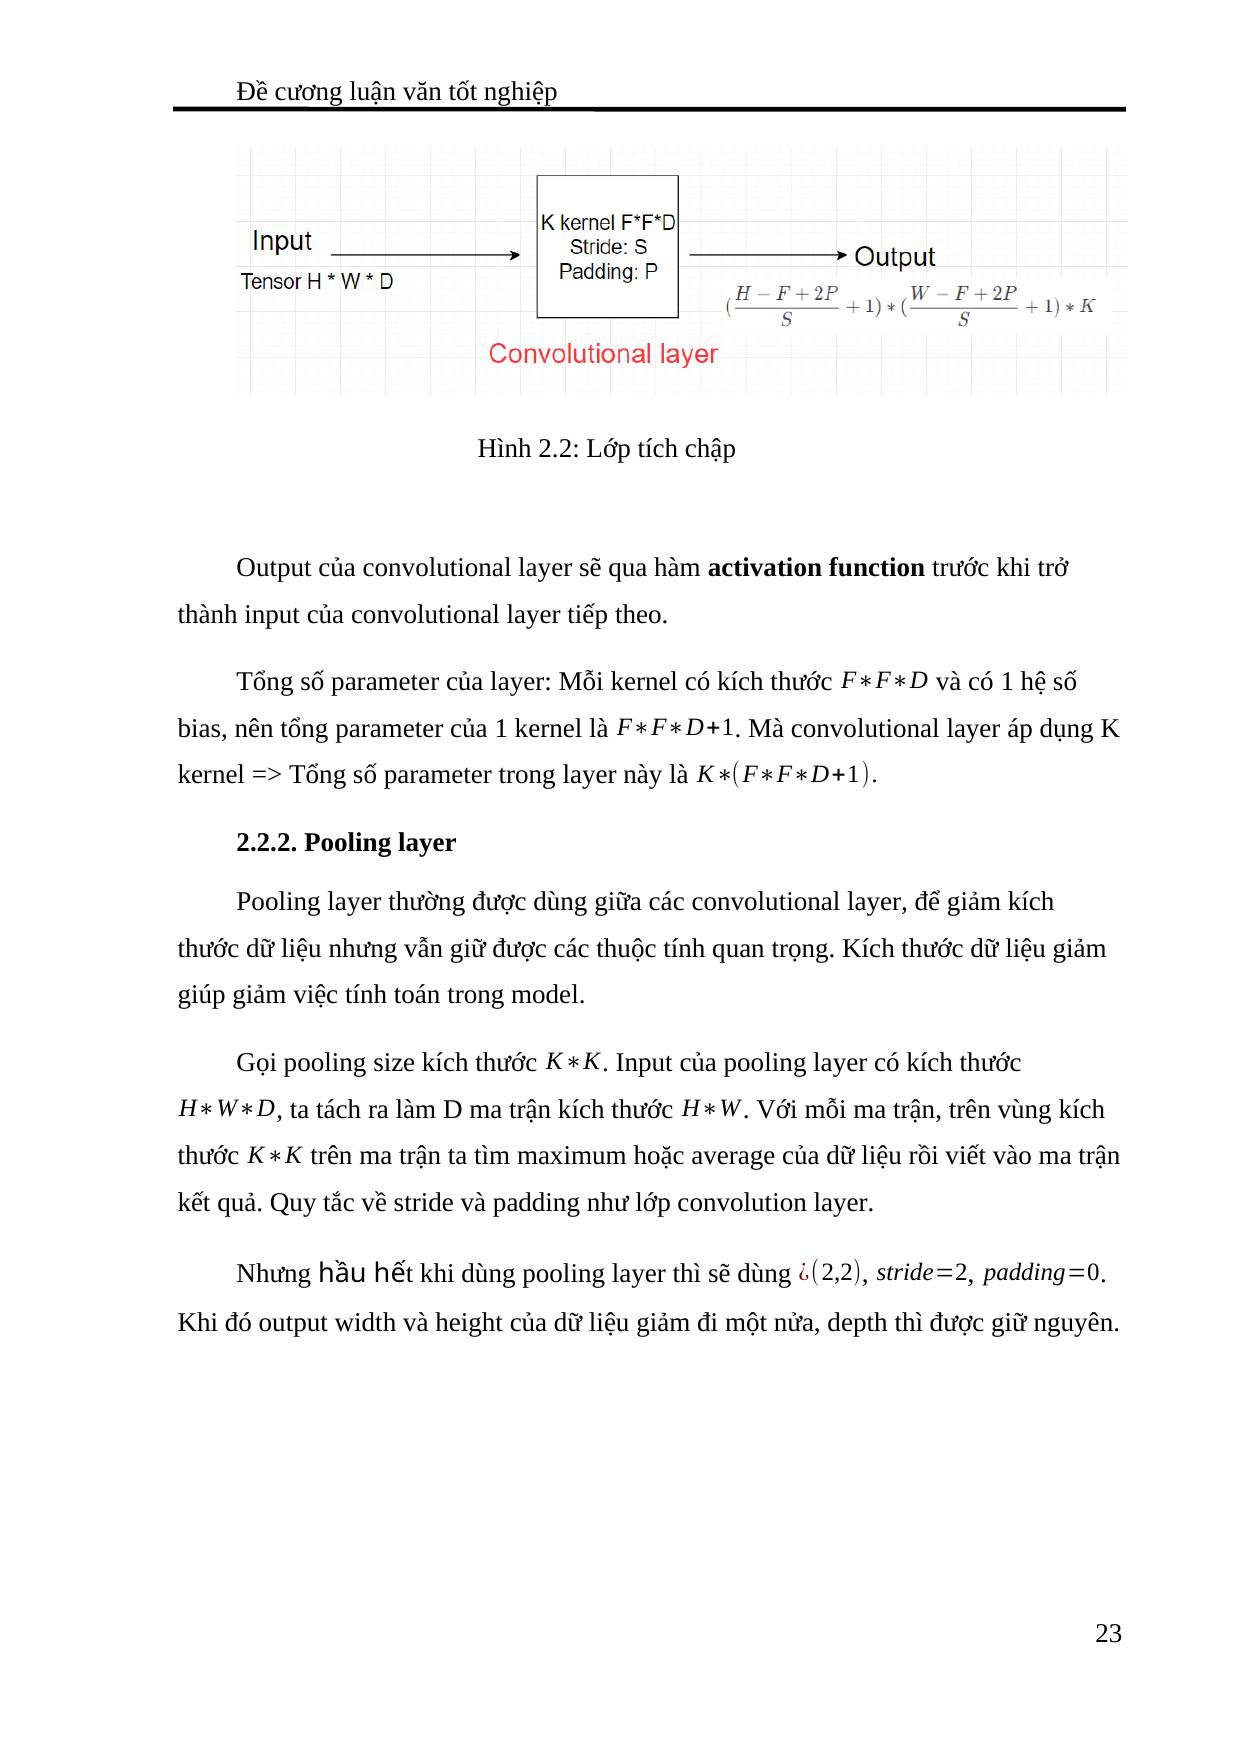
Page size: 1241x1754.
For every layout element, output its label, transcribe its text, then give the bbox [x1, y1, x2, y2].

picture [236, 147, 1129, 396]
text Output của convolutional layer sẽ qua hàm activation function trước khi trở thành input của convolutional layer tiếp theo. [177, 551, 1122, 629]
text Gọi pooling size kích thước . Input của pooling layer có kích thước , ta tách ra làm D ma trận kích thước . Với mỗi ma trận, trên vùng kích thước trên ma trận ta tìm maximum hoặc average của dữ liệu rồi viết vào ma trận kết quả. Quy tắc về stride và padding như lớp convolution layer. [177, 1046, 1122, 1217]
subtitle 2.2.2. Pooling layer [177, 826, 1122, 857]
text Hình 2.2: Lớp tích chập [177, 432, 1122, 463]
text Nhưng hầu hết khi dùng pooling layer thì sẽ dùng , , . Khi đó output width và height của dữ liệu giảm đi một nửa, depth thì được giữ nguyên. [177, 1254, 1122, 1337]
text Tổng số parameter của layer: Mỗi kernel có kích thước và có 1 hệ số bias, nên tổng parameter của 1 kernel là . Mà convolutional layer áp dụng K kernel => Tổng số parameter trong layer này là [177, 665, 1122, 790]
text Pooling layer thường được dùng giữa các convolutional layer, để giảm kích thước dữ liệu nhưng vẫn giữ được các thuộc tính quan trọng. Kích thước dữ liệu giảm giúp giảm việc tính toán trong model. [177, 885, 1122, 1010]
